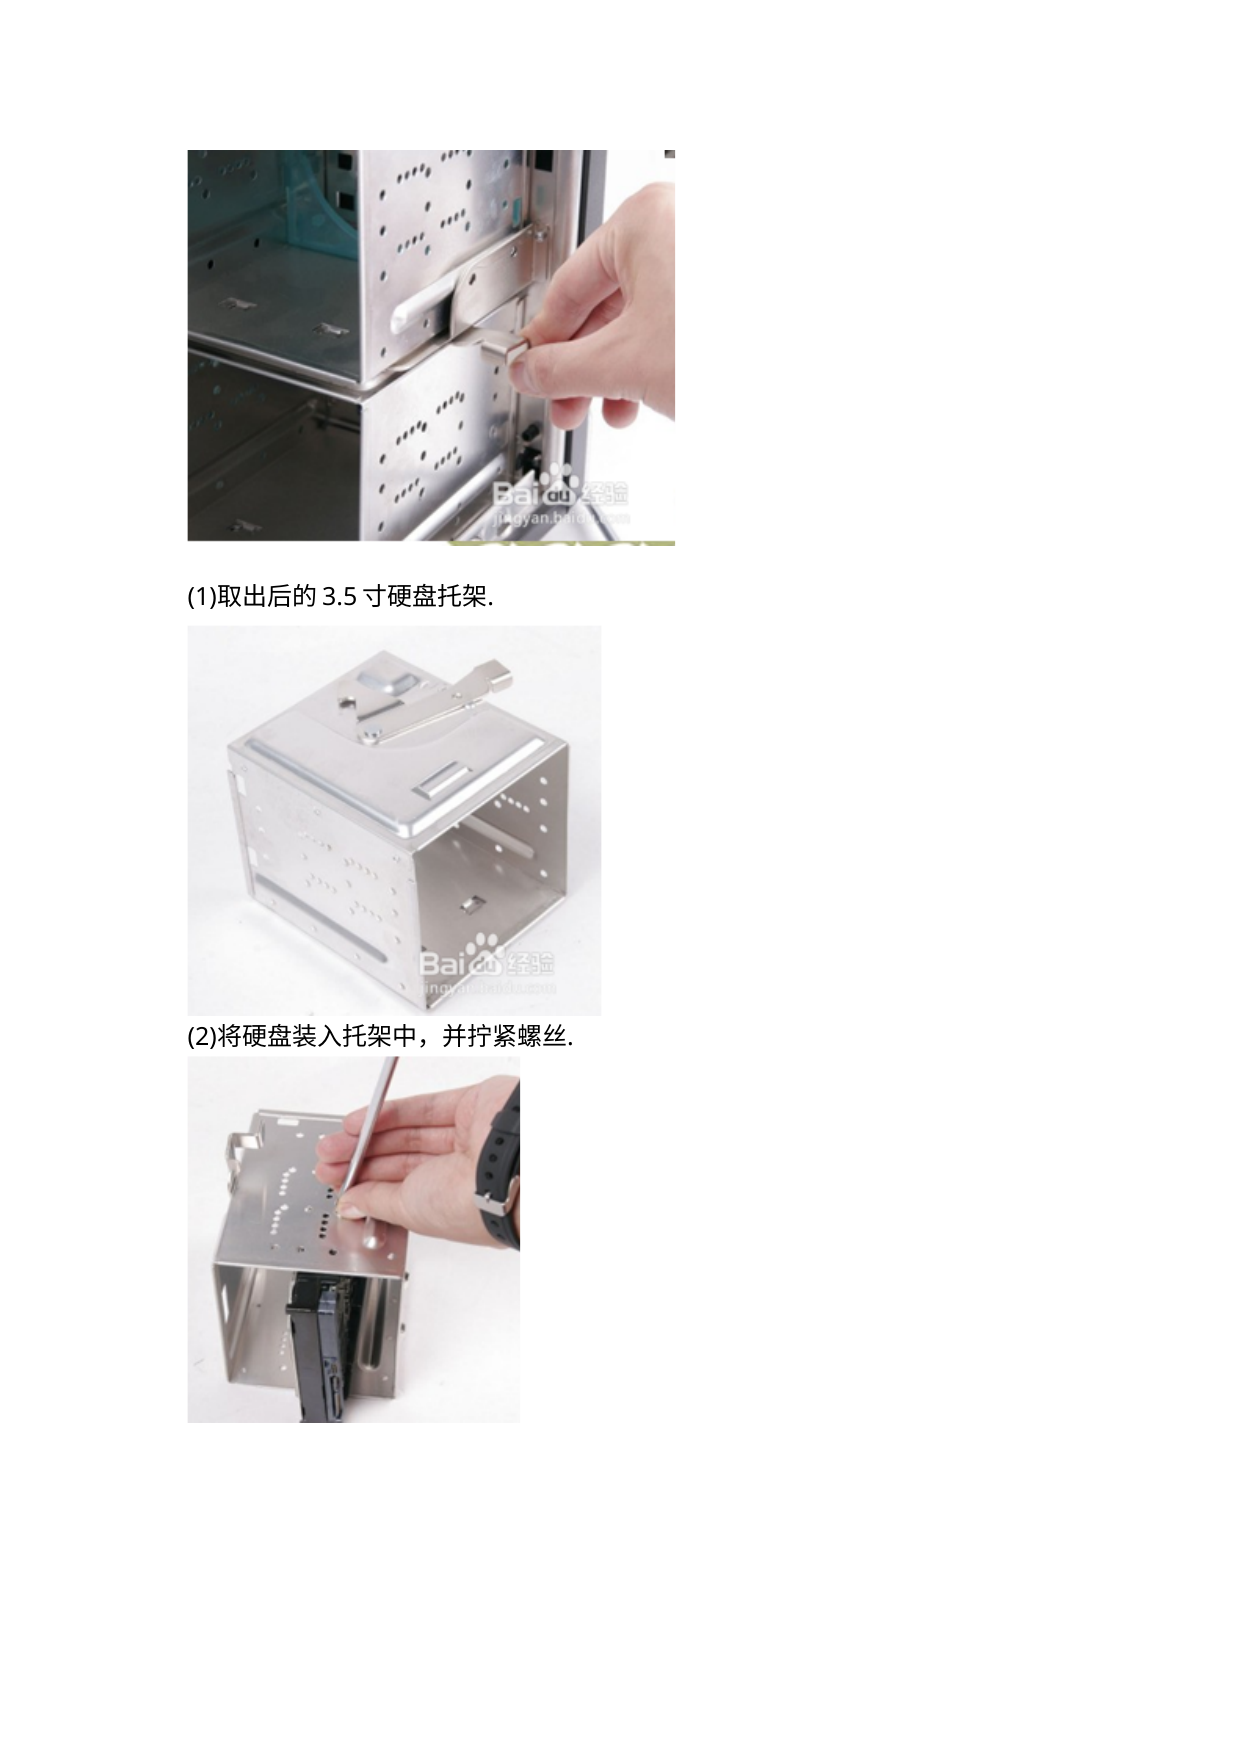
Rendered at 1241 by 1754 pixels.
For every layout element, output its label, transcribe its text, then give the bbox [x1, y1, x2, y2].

picture [187, 612, 602, 1016]
picture [187, 150, 675, 546]
picture [187, 1052, 521, 1423]
text (2)将硬盘装入托架中，并拧紧螺丝. [187, 1016, 1053, 1052]
text (1)取出后的3.5寸硬盘托架. [187, 577, 1053, 613]
